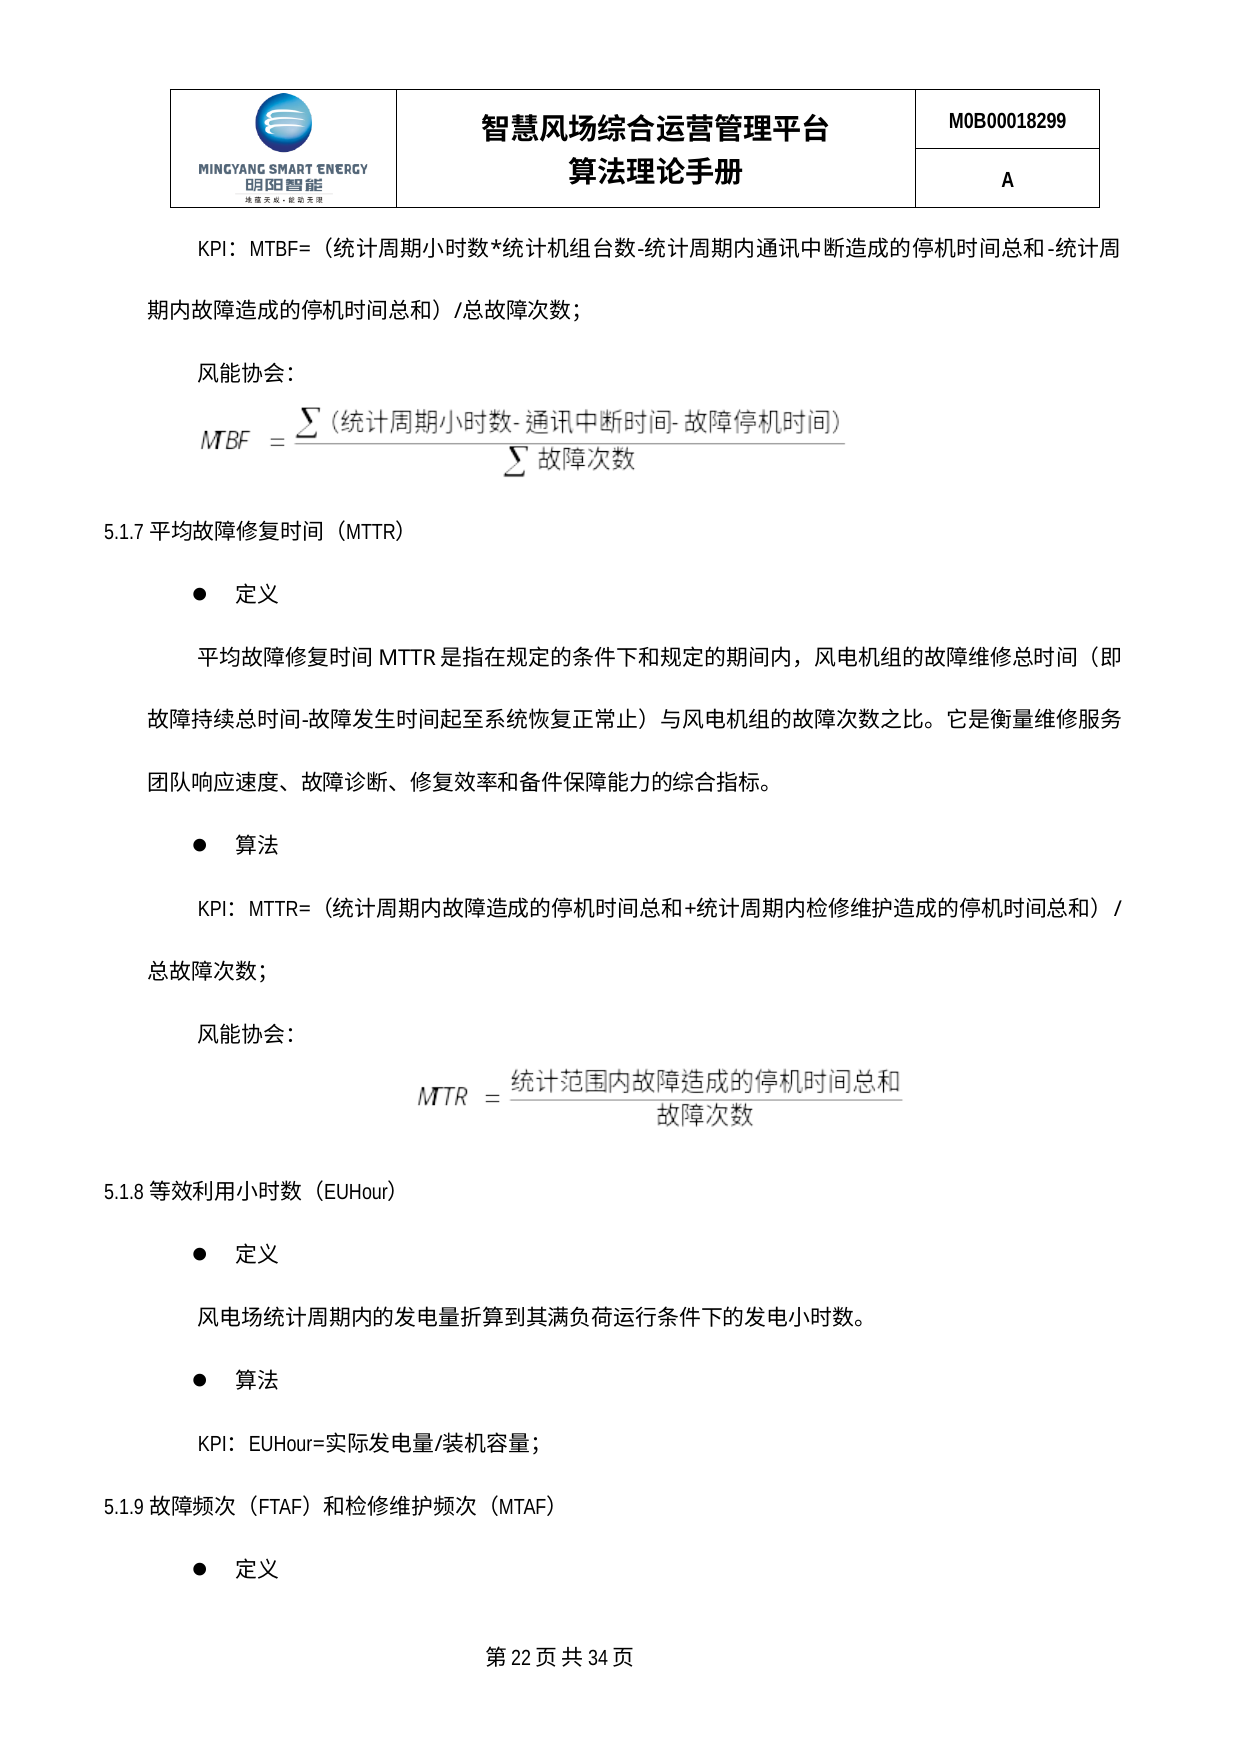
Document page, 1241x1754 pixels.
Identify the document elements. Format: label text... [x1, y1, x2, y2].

list 定义 [148, 1536, 1122, 1599]
list 定义 [148, 1222, 1122, 1284]
text 风电场统计周期内的发电量折算到其满负荷运行条件下的发电小时数。 [148, 1284, 1122, 1347]
text KPI：MTBF=（统计周期小时数*统计机组台数-统计周期内通讯中断造成的停机时间总和-统计周期内故障造成的停机时间总和）/总故障次数； [148, 215, 1122, 341]
subtitle 5.1.9 故障频次（FTAF）和检修维护频次（MTAF） [104, 1473, 1122, 1536]
list 算法 [148, 813, 1122, 876]
text 风能协会： [148, 1001, 1122, 1064]
picture [199, 93, 368, 203]
text KPI：MTTR=（统计周期内故障造成的停机时间总和+统计周期内检修维护造成的停机时间总和）/总故障次数； [148, 876, 1122, 1001]
text 风能协会： [148, 341, 1122, 404]
subtitle 5.1.7 平均故障修复时间（MTTR） [104, 498, 1122, 561]
subtitle 5.1.8 等效利用小时数（EUHour） [104, 1159, 1122, 1222]
list 算法 [148, 1347, 1122, 1410]
list 定义 [148, 561, 1122, 624]
text 平均故障修复时间MTTR是指在规定的条件下和规定的期间内，风电机组的故障维修总时间（即故障持续总时间-故障发生时间起至系统恢复正常止）与风电机组的故障次数之比。它是衡量维修服务团队响应速度、故障诊断、修复效率和备件保障能力的综合指标。 [148, 624, 1122, 813]
text KPI：EUHour=实际发电量/装机容量； [148, 1410, 1122, 1473]
